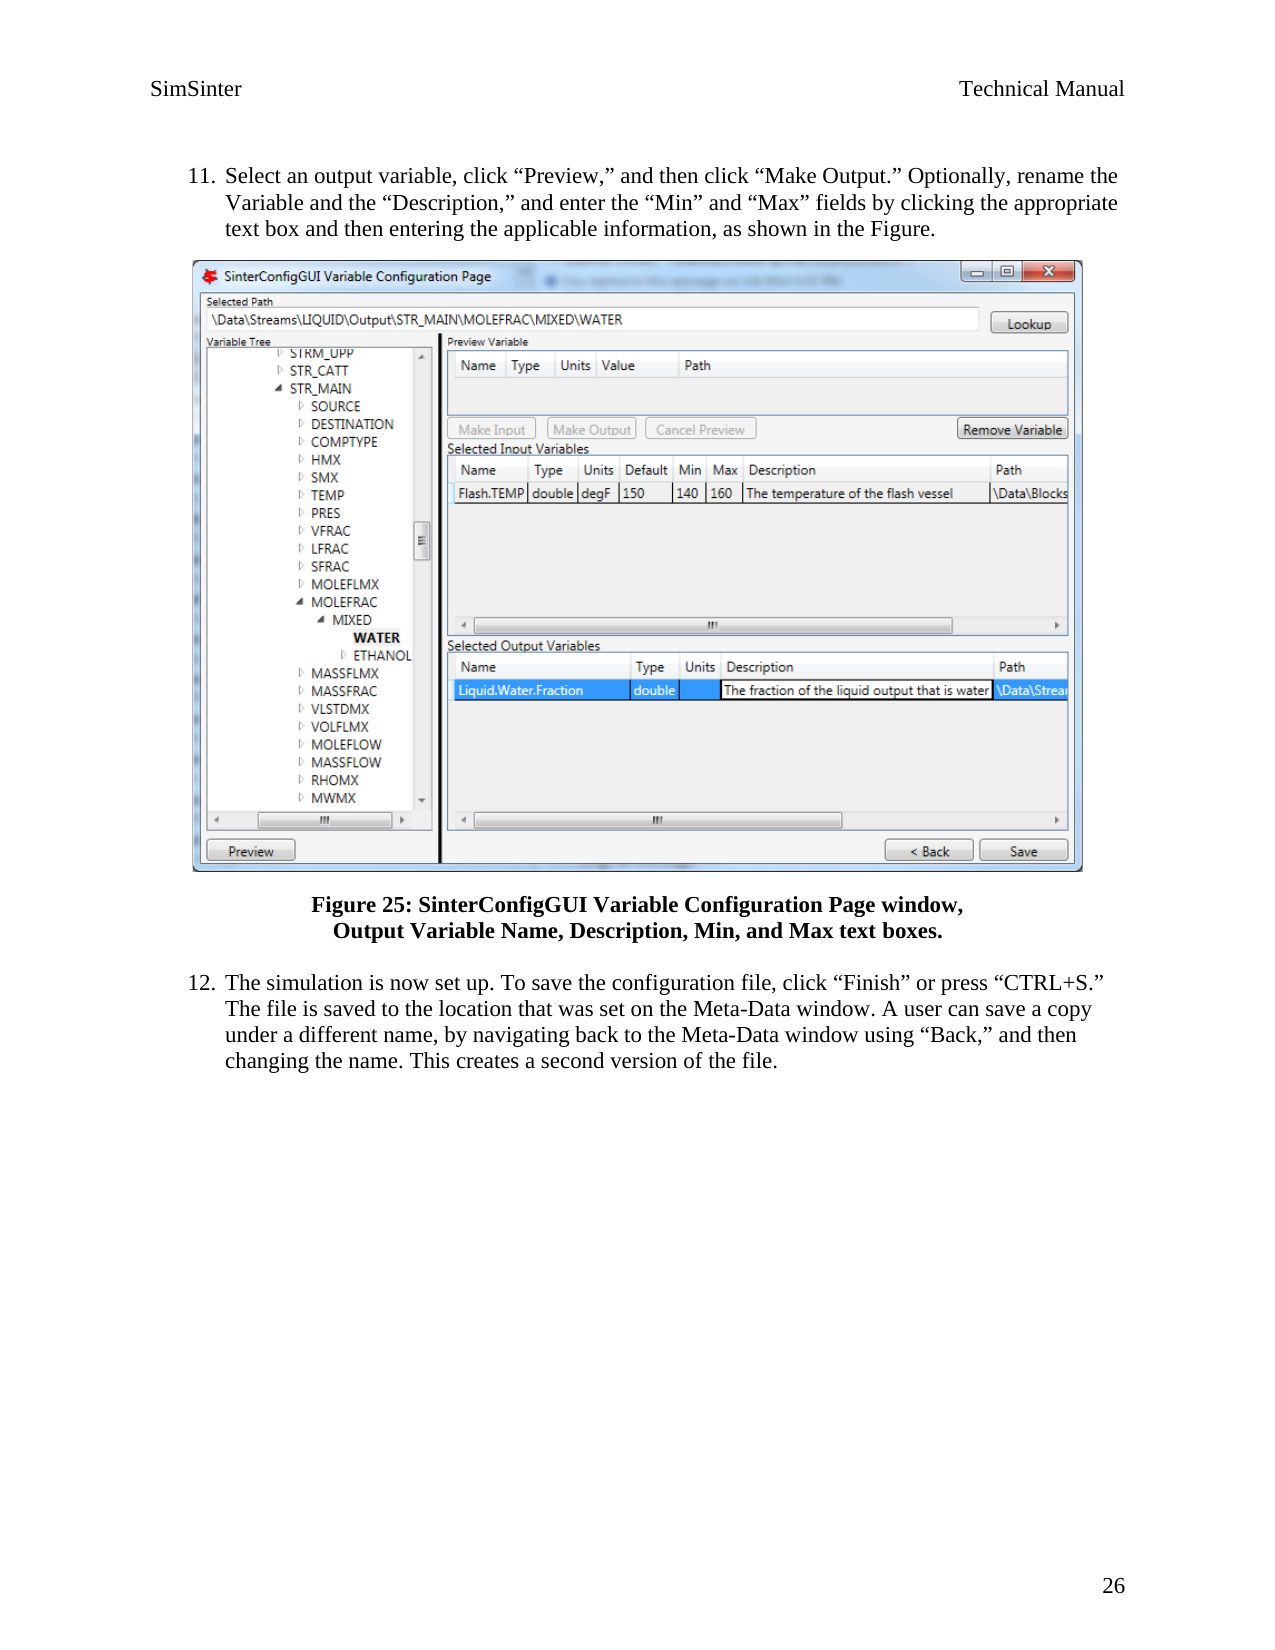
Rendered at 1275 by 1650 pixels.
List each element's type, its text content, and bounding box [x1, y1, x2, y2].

list Select an output variable, click “Preview,” and then click “Make Output.” Optionally, rename the Variable and the “Description,” and enter the “Min” and “Max” fields by clicking the appropriate text box and then entering the applicable information, as shown in the Figure. [187, 162, 1125, 242]
picture [192, 260, 1083, 872]
list The simulation is now set up. To save the configuration file, click “Finish” or press “CTRL+S.” The file is saved to the location that was set on the Meta-Data window. A user can save a copy under a different name, by navigating back to the Meta-Data window using “Back,” and then changing the name. This creates a second version of the file. [187, 968, 1125, 1074]
